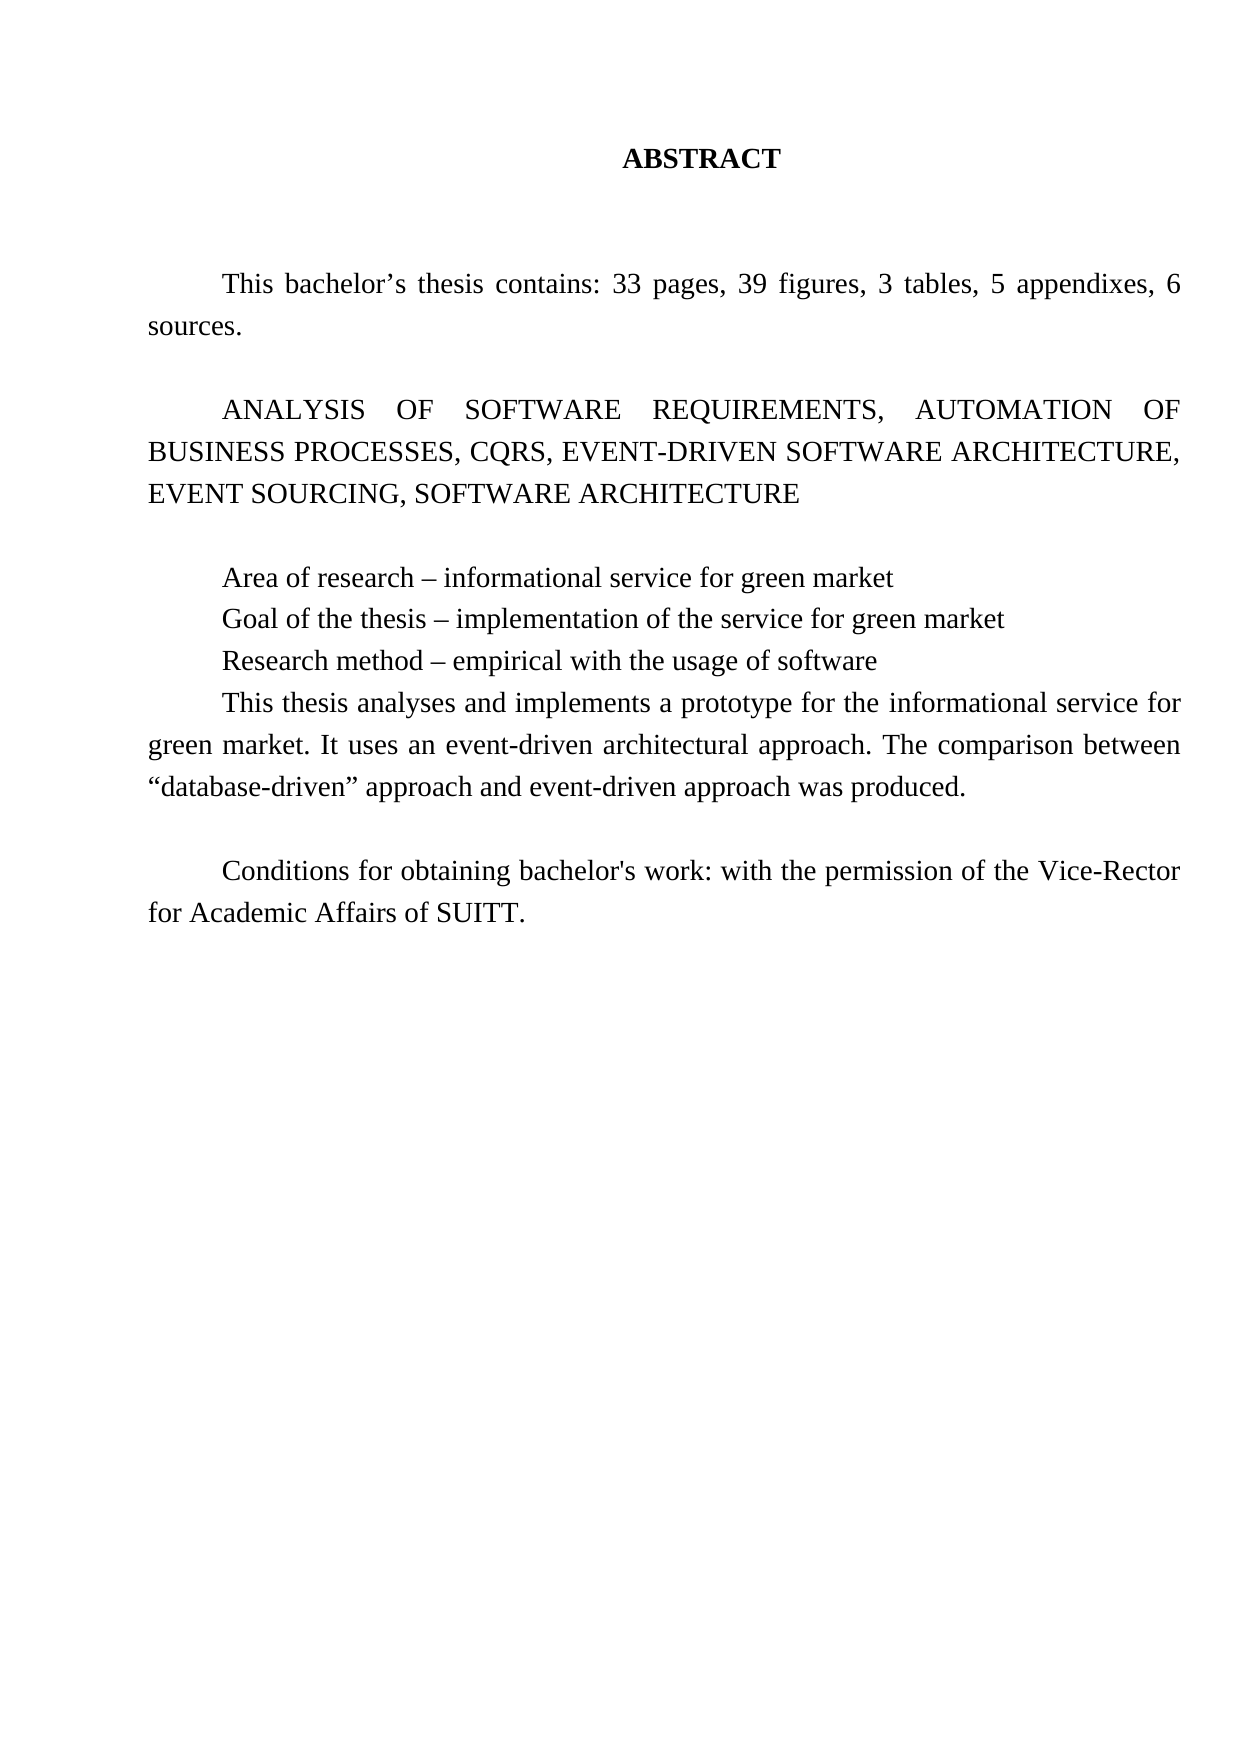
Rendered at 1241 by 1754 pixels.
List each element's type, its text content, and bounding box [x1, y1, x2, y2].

text ANALYSIS OF SOFTWARE REQUIREMENTS, AUTOMATION OF BUSINESS PROCESSES, CQRS, EVENT-DRIVEN SOFTWARE ARCHITECTURE, EVENT SOURCING, SOFTWARE ARCHITECTURE [148, 392, 1181, 509]
text ABSTRACT [148, 141, 1181, 174]
text Conditions for obtaining bachelor's work: with the permission of the Vice-Rector for Academic Affairs of SUITT. [148, 853, 1181, 928]
text Area of research – informational service for green market [148, 560, 1181, 593]
text This bachelor’s thesis contains: 33 pages, 39 figures, 3 tables, 5 appendixes, 6 sources. [148, 267, 1181, 342]
text Goal of the thesis – implementation of the service for green market [148, 602, 1181, 635]
text This thesis analyses and implements a prototype for the informational service for green market. It uses an event-driven architectural approach. The comparison between “database-driven” approach and event-driven approach was produced. [148, 685, 1181, 803]
text Research method – empirical with the usage of software [148, 643, 1181, 677]
